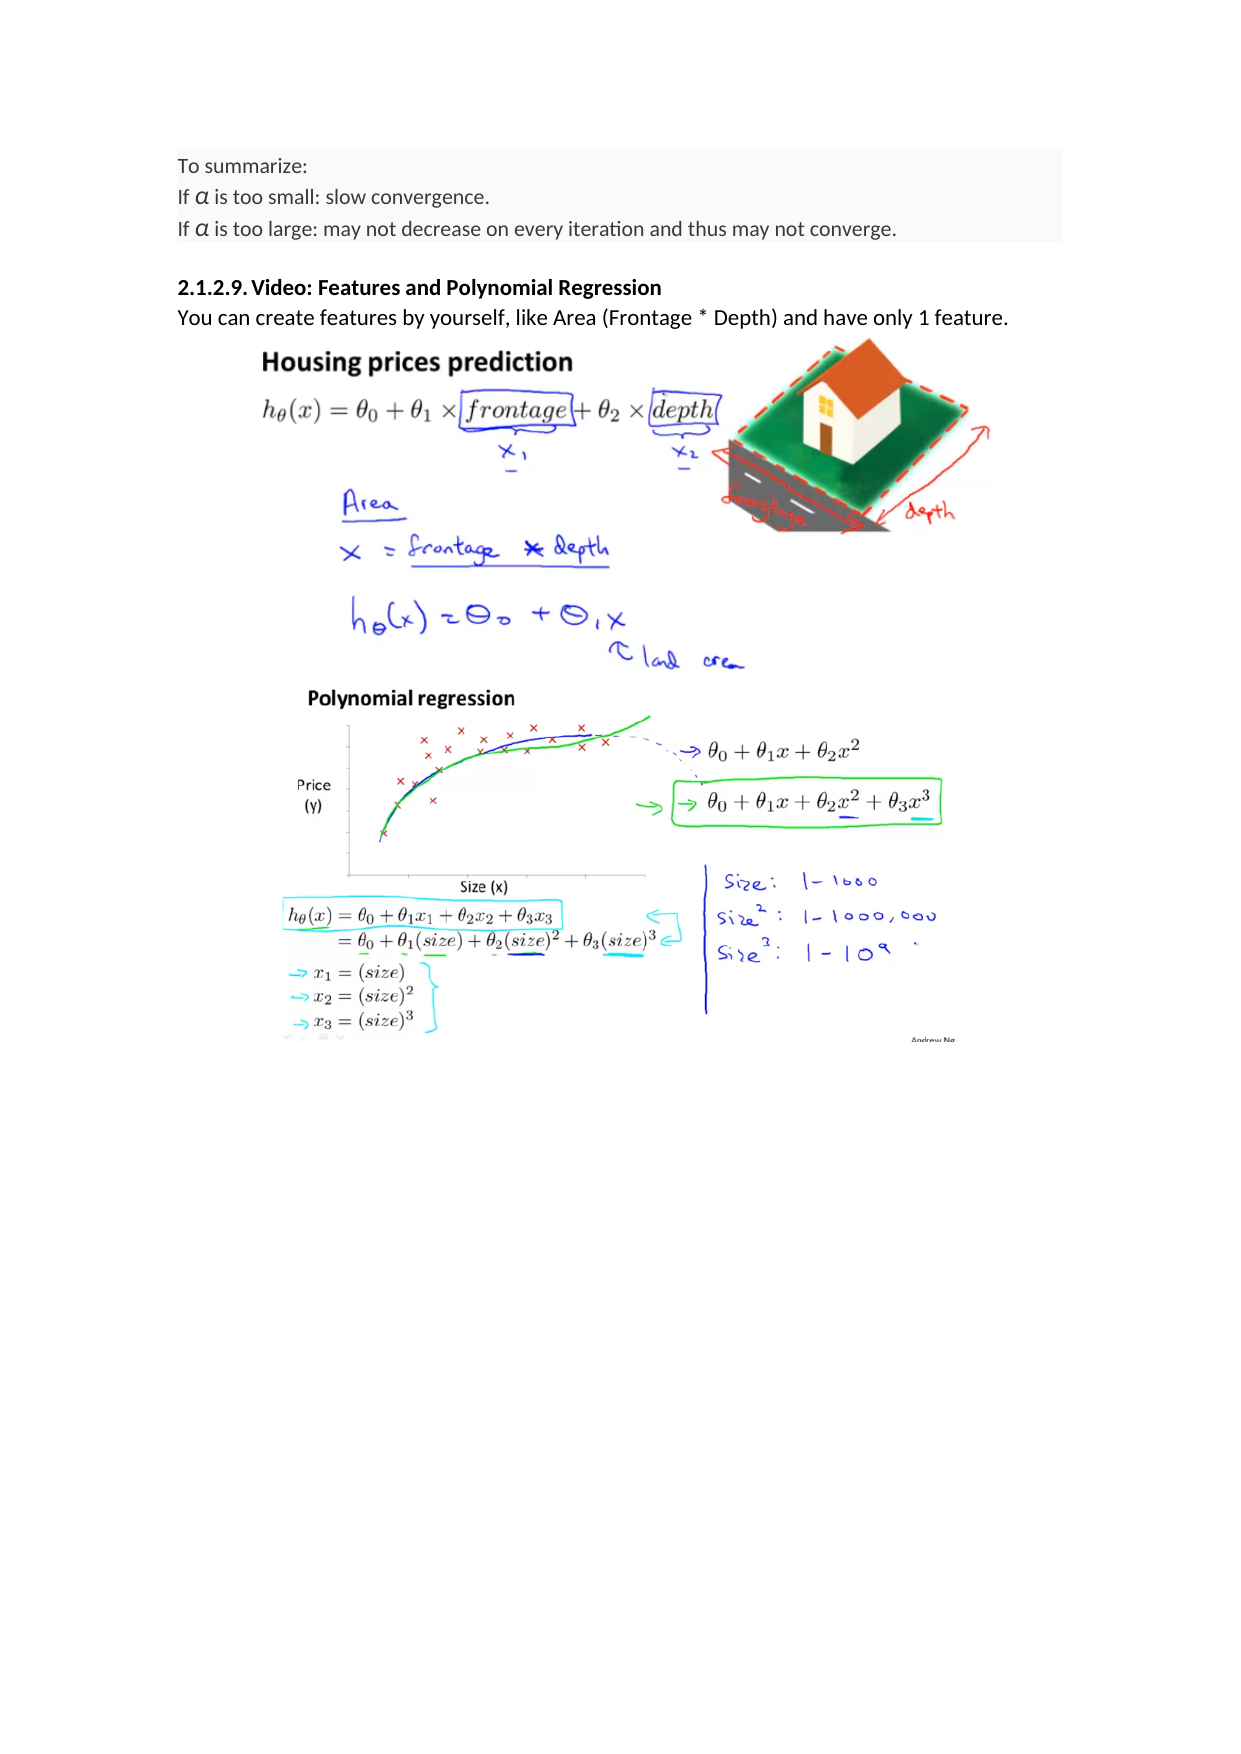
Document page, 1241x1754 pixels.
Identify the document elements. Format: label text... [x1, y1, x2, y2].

list Video: Features and Polynomial Regression [177, 273, 1063, 301]
picture [245, 333, 995, 673]
text To summarize: [177, 148, 1063, 179]
picture [282, 674, 958, 1042]
text If α is too large: may not decrease on every iteration and thus may not converge. [177, 211, 1063, 242]
list You can create features by yourself, like Area (Frontage * Depth) and have only 1 feature. [177, 303, 1063, 331]
text If α is too small: slow convergence. [177, 179, 1063, 211]
